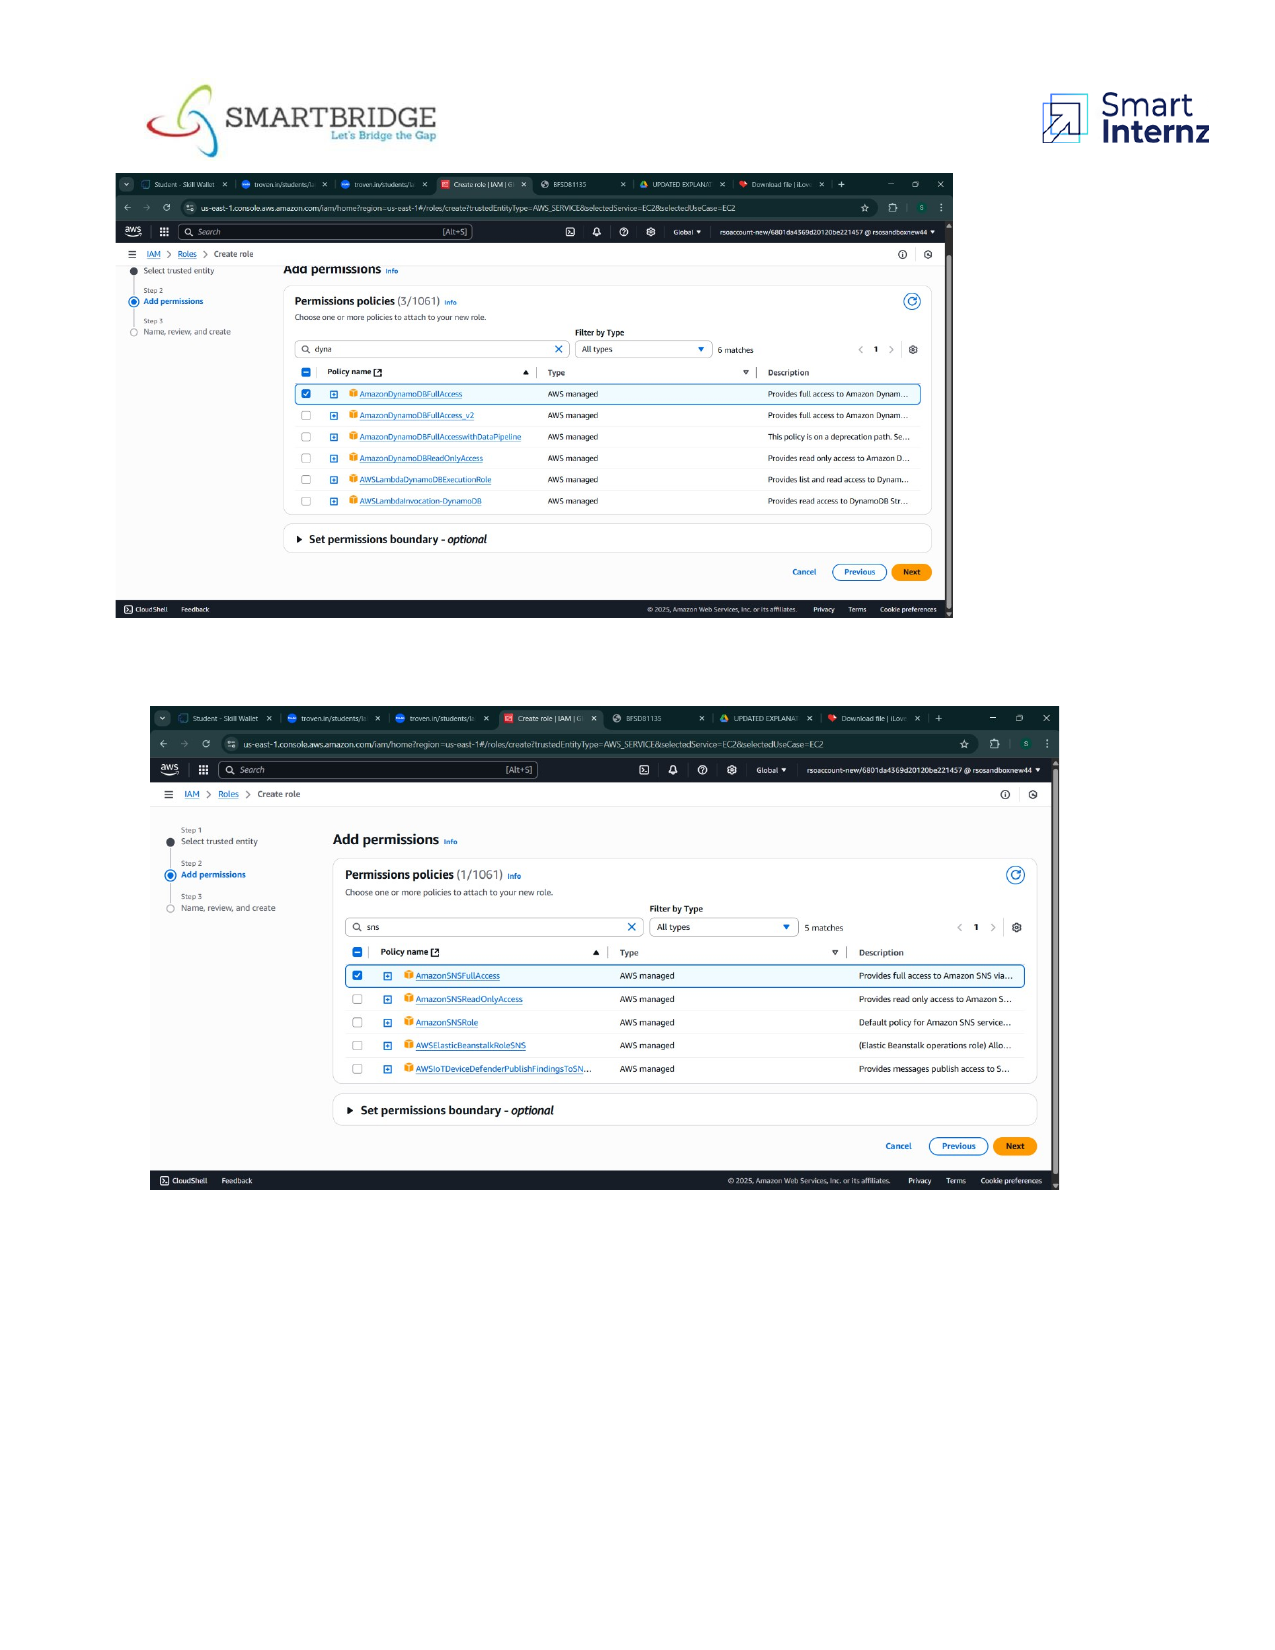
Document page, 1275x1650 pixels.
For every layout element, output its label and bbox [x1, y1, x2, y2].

picture [1042, 92, 1209, 143]
picture [150, 706, 1060, 1190]
picture [143, 78, 439, 161]
picture [115, 173, 953, 618]
